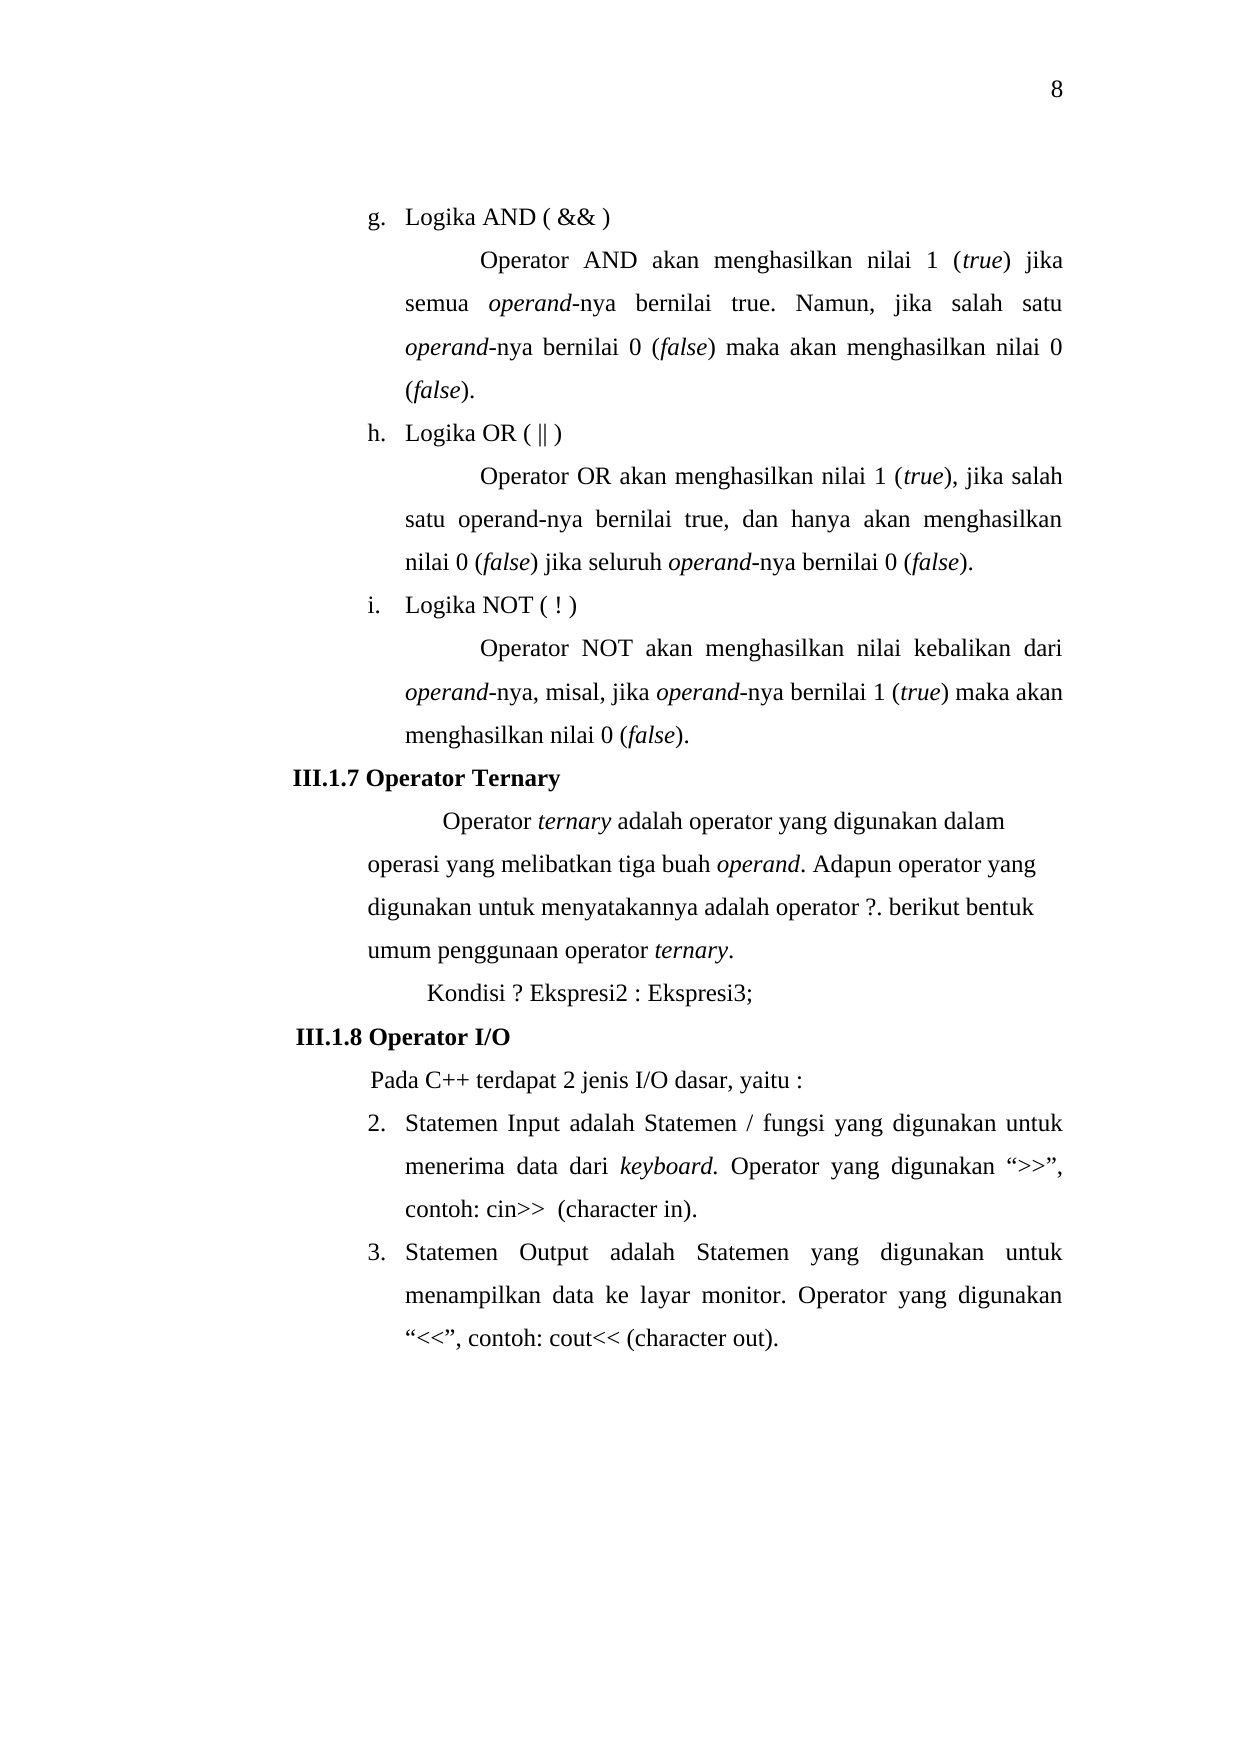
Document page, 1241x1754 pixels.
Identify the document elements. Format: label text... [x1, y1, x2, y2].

list Operator NOT akan menghasilkan nilai kebalikan dari operand-nya, misal, jika operand-nya bernilai 1 (true) maka akan menghasilkan nilai 0 (false). [405, 633, 1063, 748]
list Logika NOT ( ! ) [367, 590, 1063, 619]
text Operator ternary adalah operator yang digunakan dalam operasi yang melibatkan tiga buah operand. Adapun operator yang digunakan untuk menyatakannya adalah operator ?. berikut bentuk umum penggunaan operator ternary. [367, 806, 1063, 964]
text Pada C++ terdapat 2 jenis I/O dasar, yaitu : [319, 1065, 1063, 1093]
list Operator OR akan menghasilkan nilai 1 (true), jika salah satu operand-nya bernilai true, dan hanya akan menghasilkan nilai 0 (false) jika seluruh operand-nya bernilai 0 (false). [405, 461, 1063, 576]
list Statemen Input adalah Statemen / fungsi yang digunakan untuk menerima data dari keyboard. Operator yang digunakan “>>”, contoh: cin>> (character in). [367, 1108, 1063, 1223]
list Logika AND ( && ) [367, 202, 1063, 231]
text Kondisi ? Ekspresi2 : Ekspresi3; [367, 978, 1063, 1007]
list Statemen Output adalah Statemen yang digunakan untuk menampilkan data ke layar monitor. Operator yang digunakan “<<”, contoh: cout<< (character out). [367, 1237, 1063, 1352]
text III.1.7 Operator Ternary [292, 763, 1063, 792]
list Operator AND akan menghasilkan nilai 1 (true) jika semua operand-nya bernilai true. Namun, jika salah satu operand-nya bernilai 0 (false) maka akan menghasilkan nilai 0 (false). [405, 245, 1063, 403]
list Logika OR ( || ) [367, 418, 1063, 447]
text III.1.8 Operator I/O [295, 1022, 1063, 1050]
